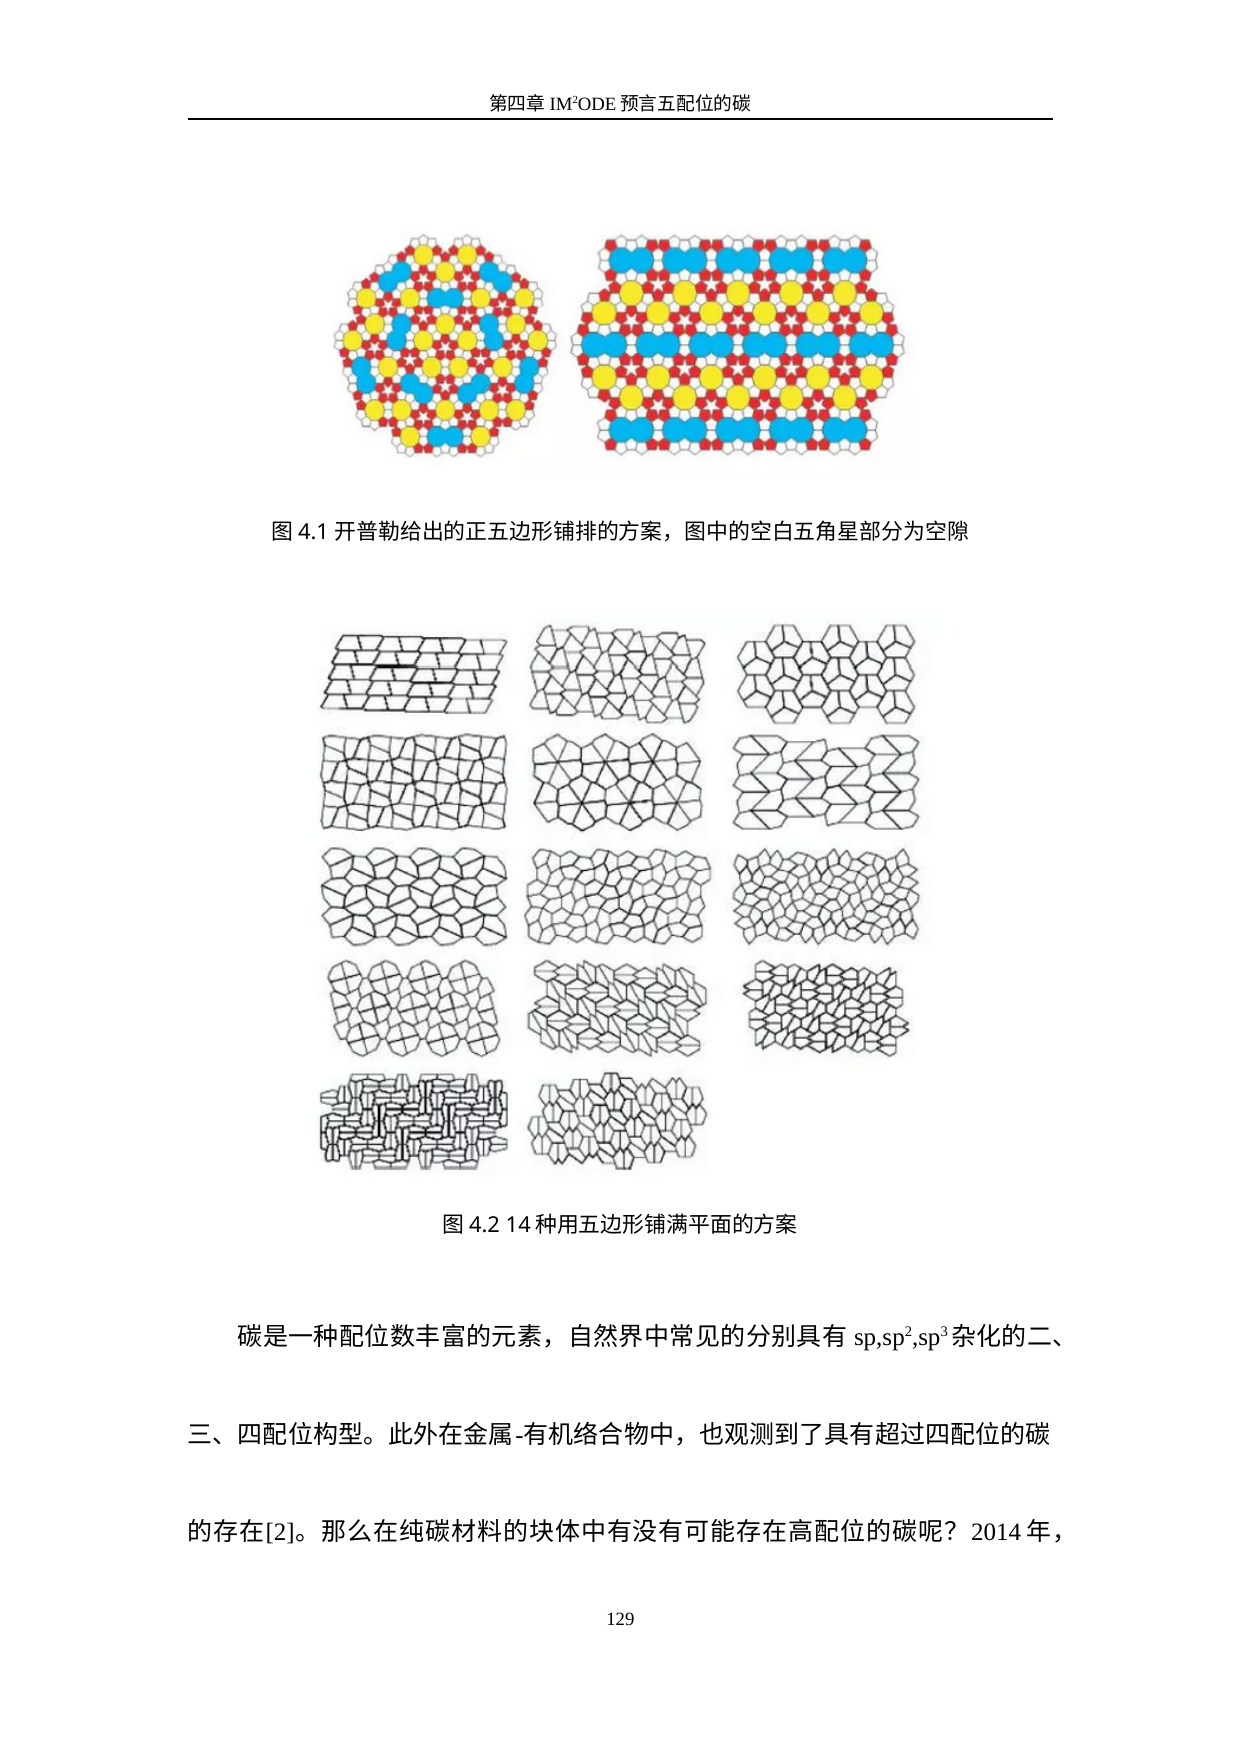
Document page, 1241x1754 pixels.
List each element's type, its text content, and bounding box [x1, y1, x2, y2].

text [187, 1302, 1053, 1562]
text 图4.2 14种用五边形铺满平面的方案 [187, 1207, 1053, 1239]
picture [324, 208, 916, 477]
text 图4.1 开普勒给出的正五边形铺排的方案，图中的空白五角星部分为空隙 [187, 514, 1053, 546]
picture [281, 609, 959, 1190]
